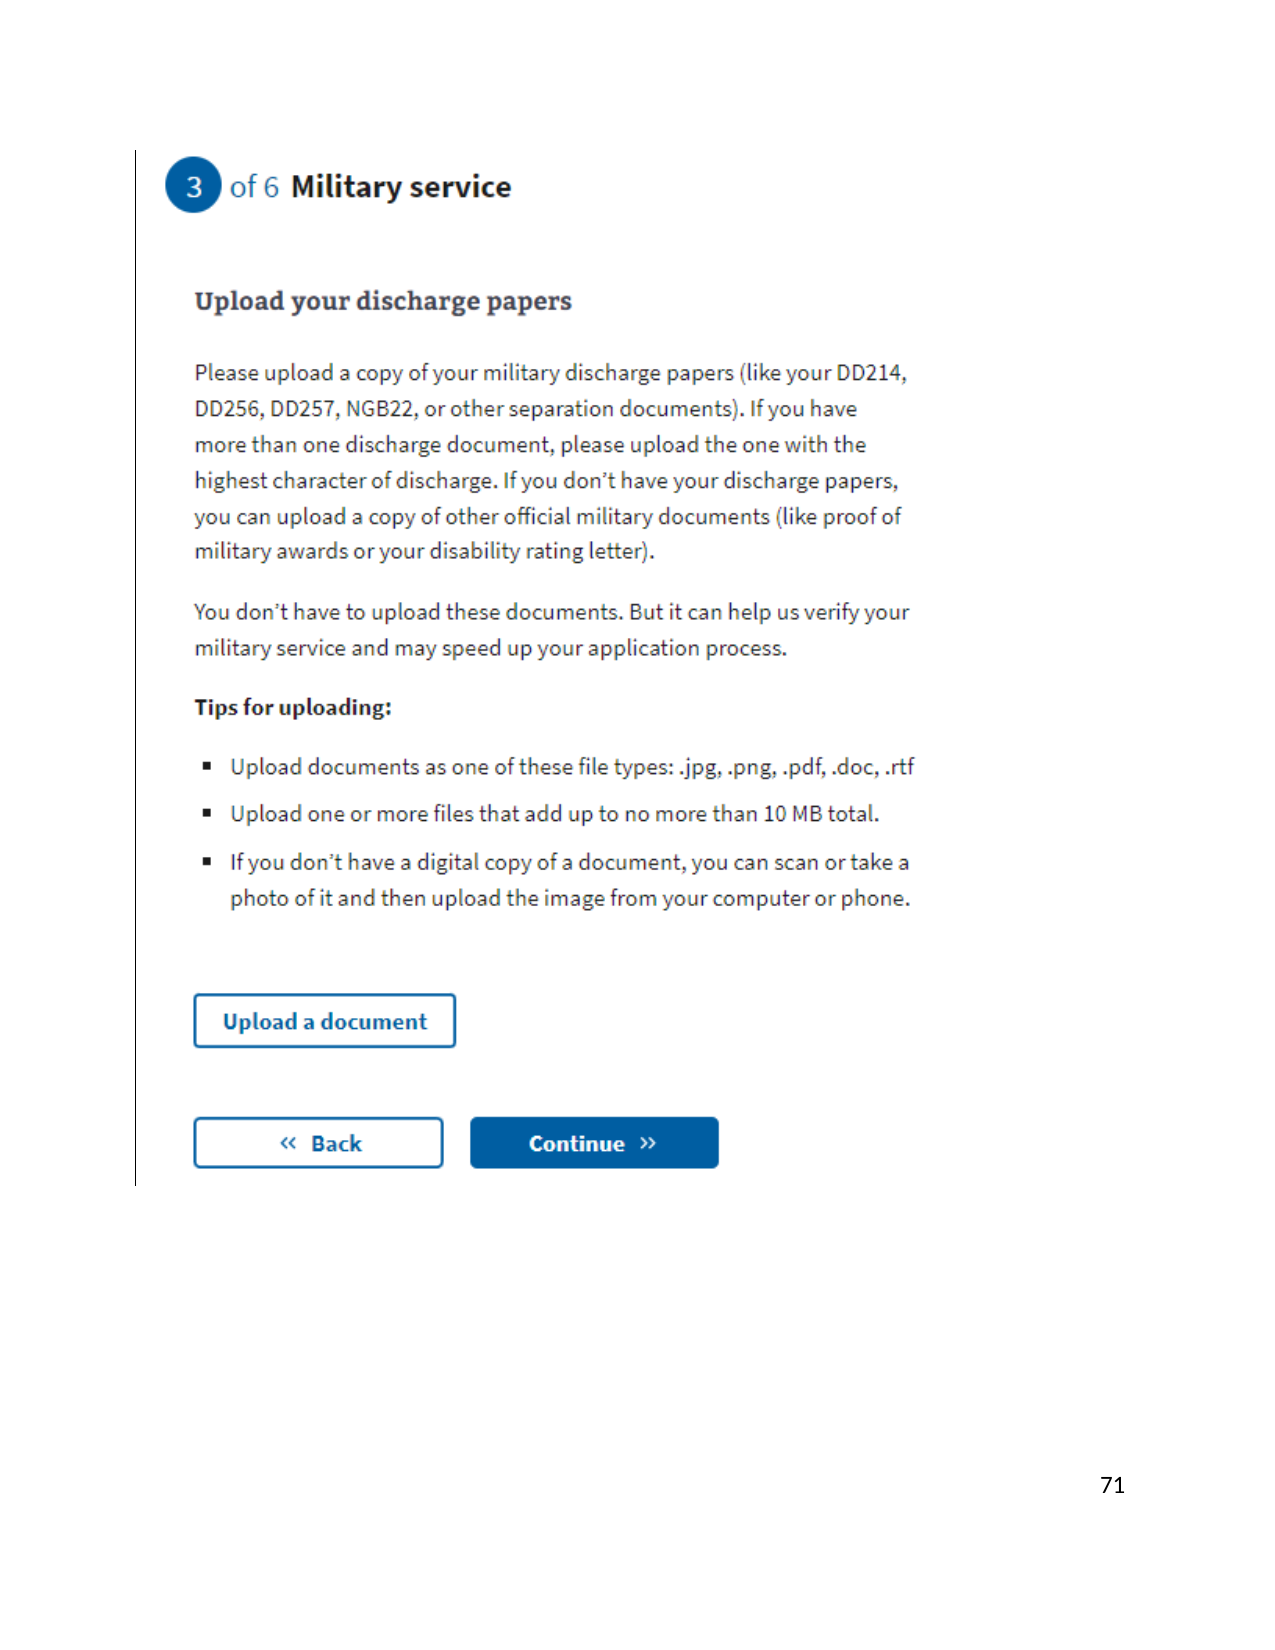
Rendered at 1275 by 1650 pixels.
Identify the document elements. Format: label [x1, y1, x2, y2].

picture [150, 150, 974, 1186]
